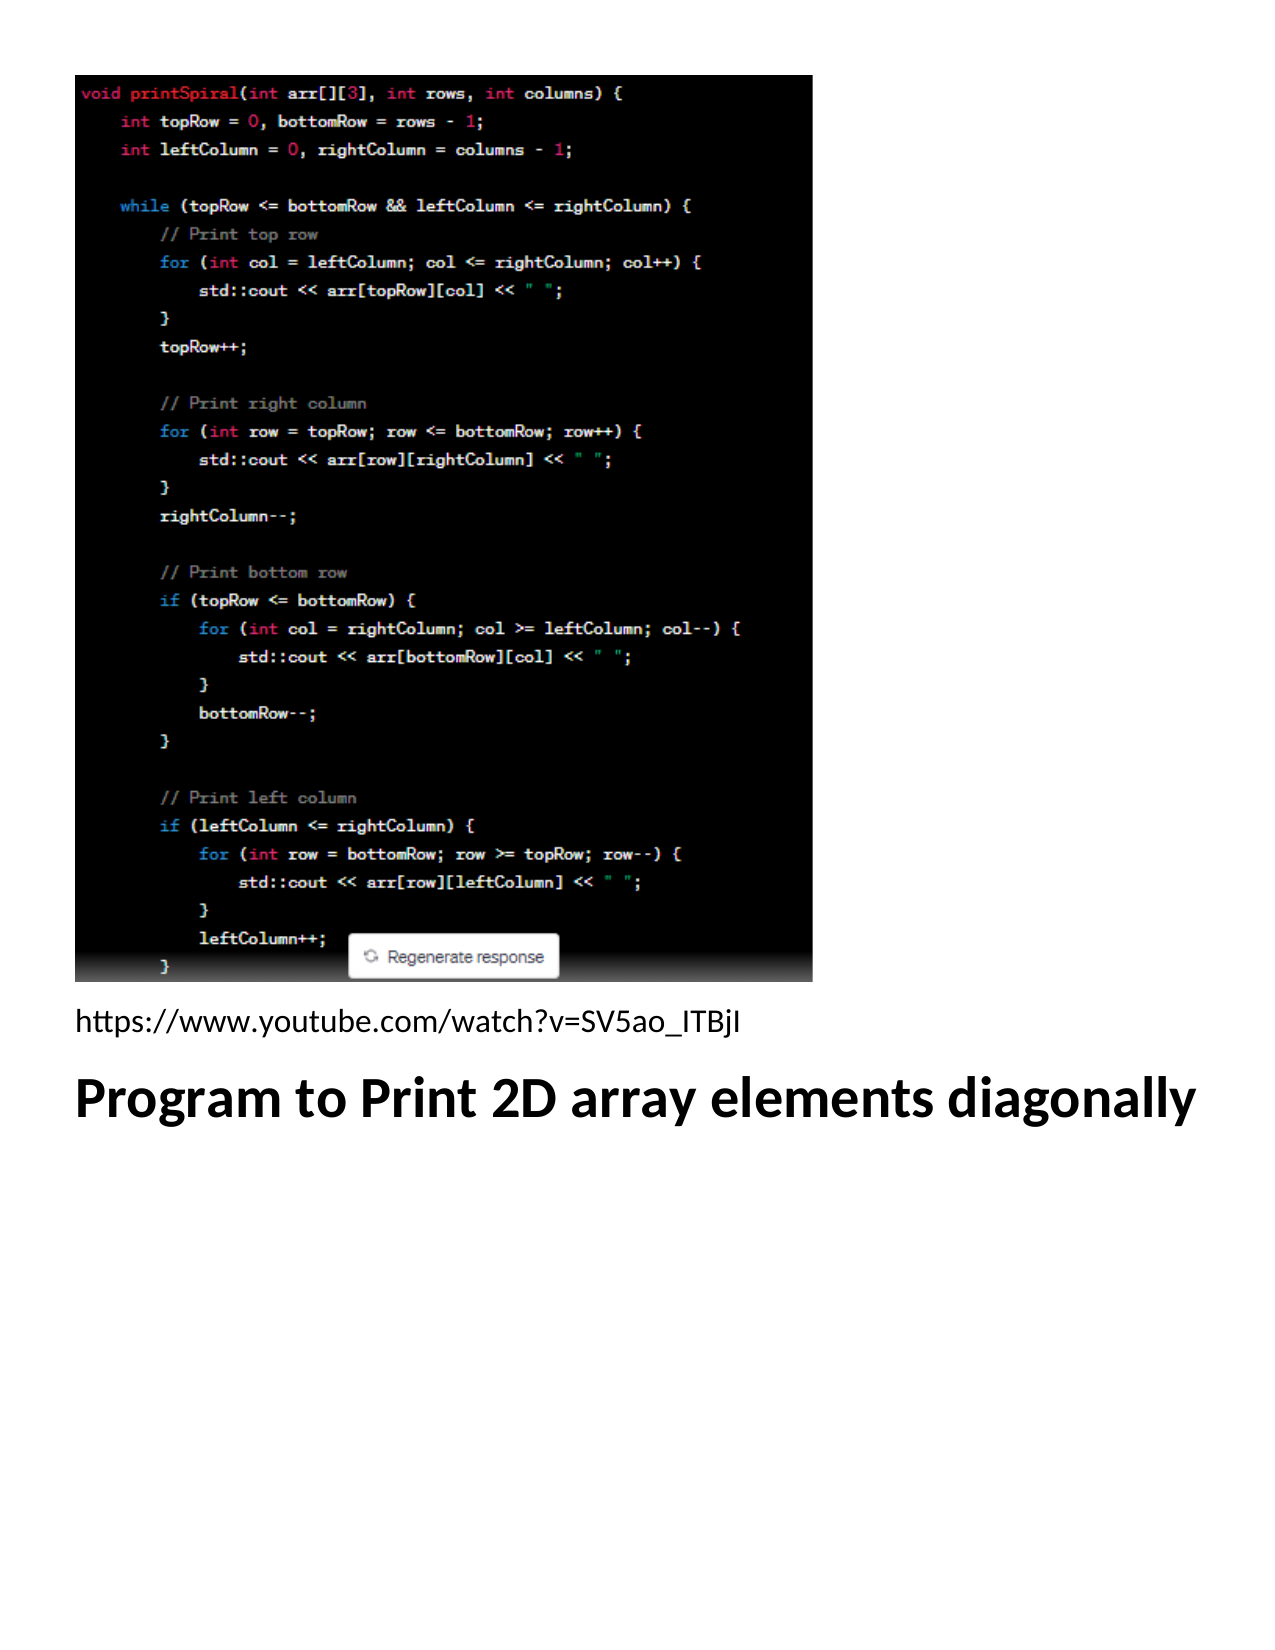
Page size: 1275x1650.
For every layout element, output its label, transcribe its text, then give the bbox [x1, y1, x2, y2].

text https://www.youtube.com/watch?v=SV5ao_ITBjI [75, 1000, 1200, 1041]
text Program to Print 2D array elements diagonally [75, 1061, 1200, 1132]
picture [75, 75, 813, 982]
